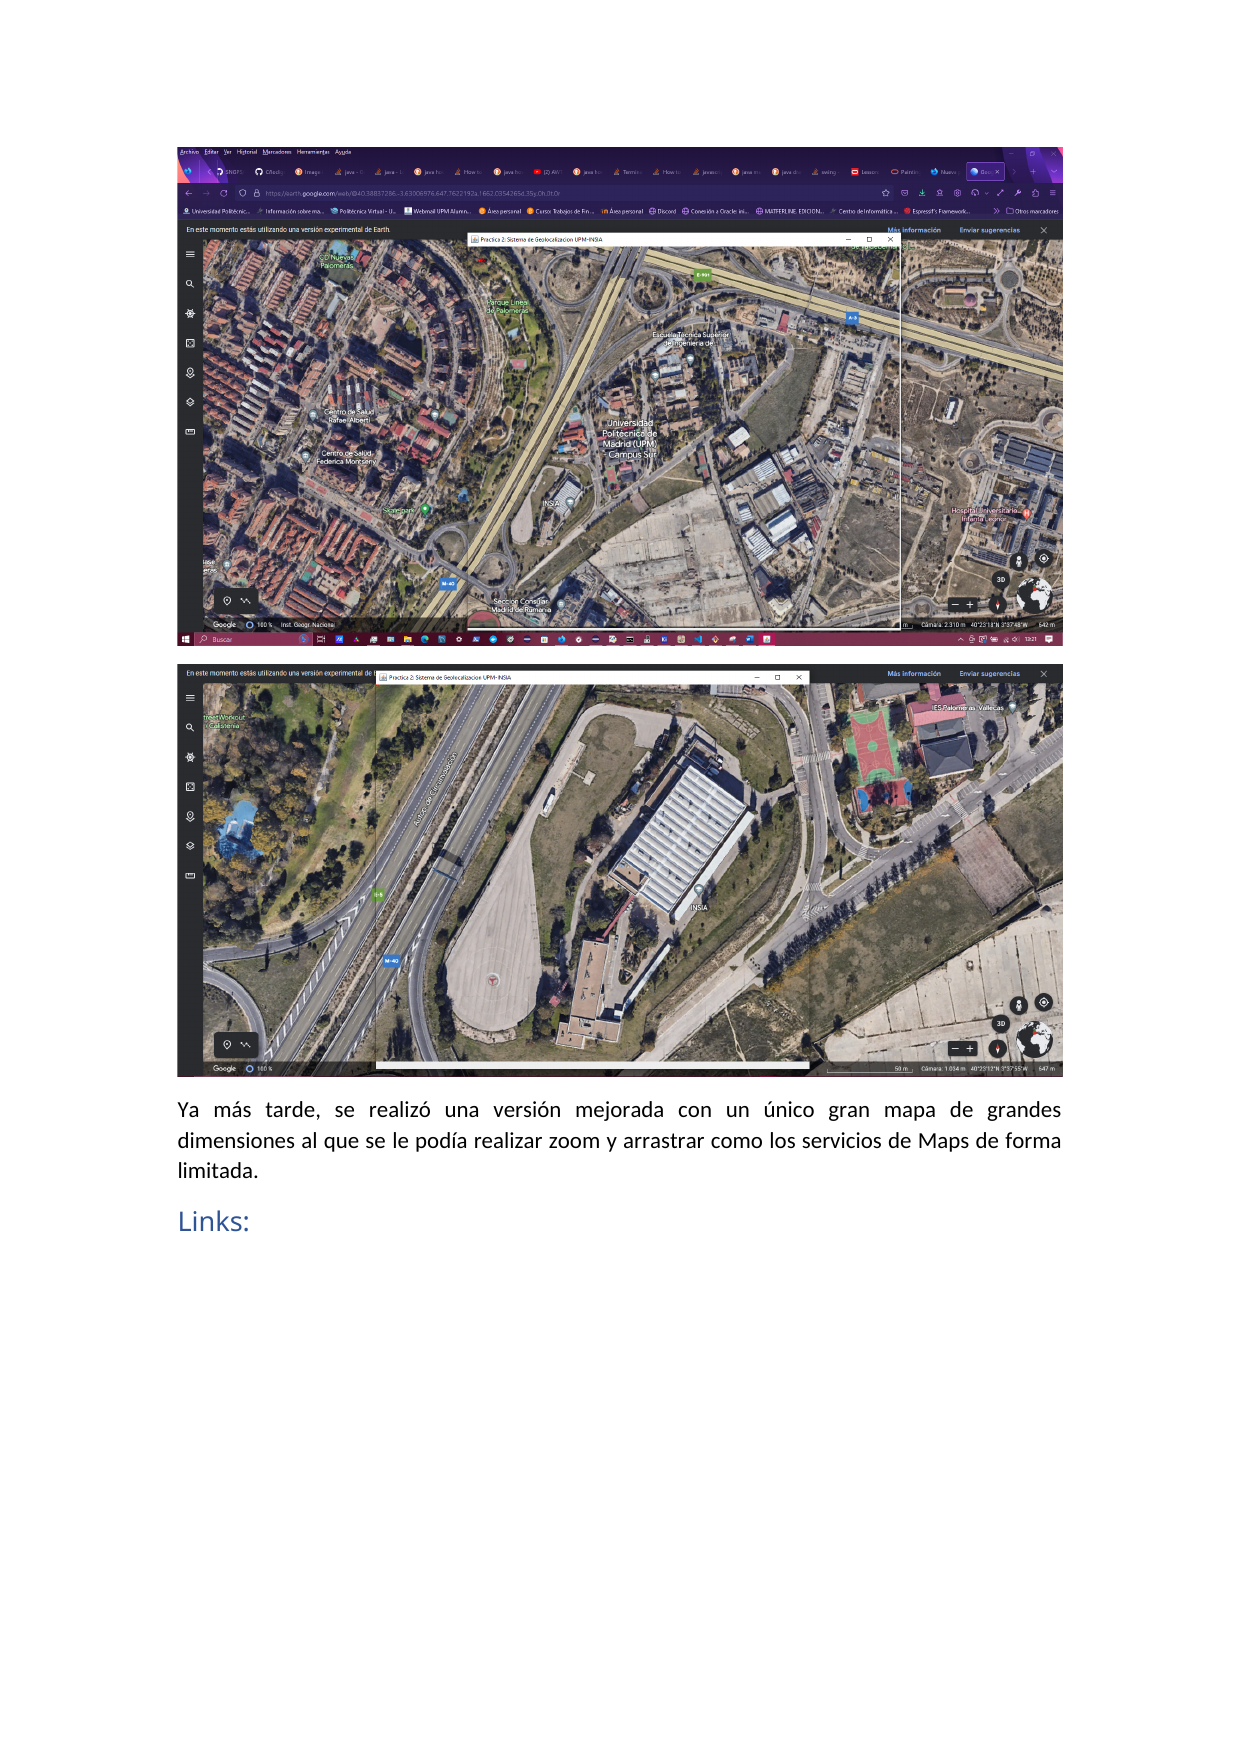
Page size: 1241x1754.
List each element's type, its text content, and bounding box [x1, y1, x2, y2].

subtitle Links: [177, 1203, 1063, 1240]
text Ya más tarde, se realizó una versión mejorada con un único gran mapa de grandes dimensiones al que se le podía realizar zoom y arrastrar como los servicios de Maps de forma limitada. [177, 1096, 1063, 1184]
picture [177, 664, 1063, 1077]
picture [177, 147, 1063, 646]
